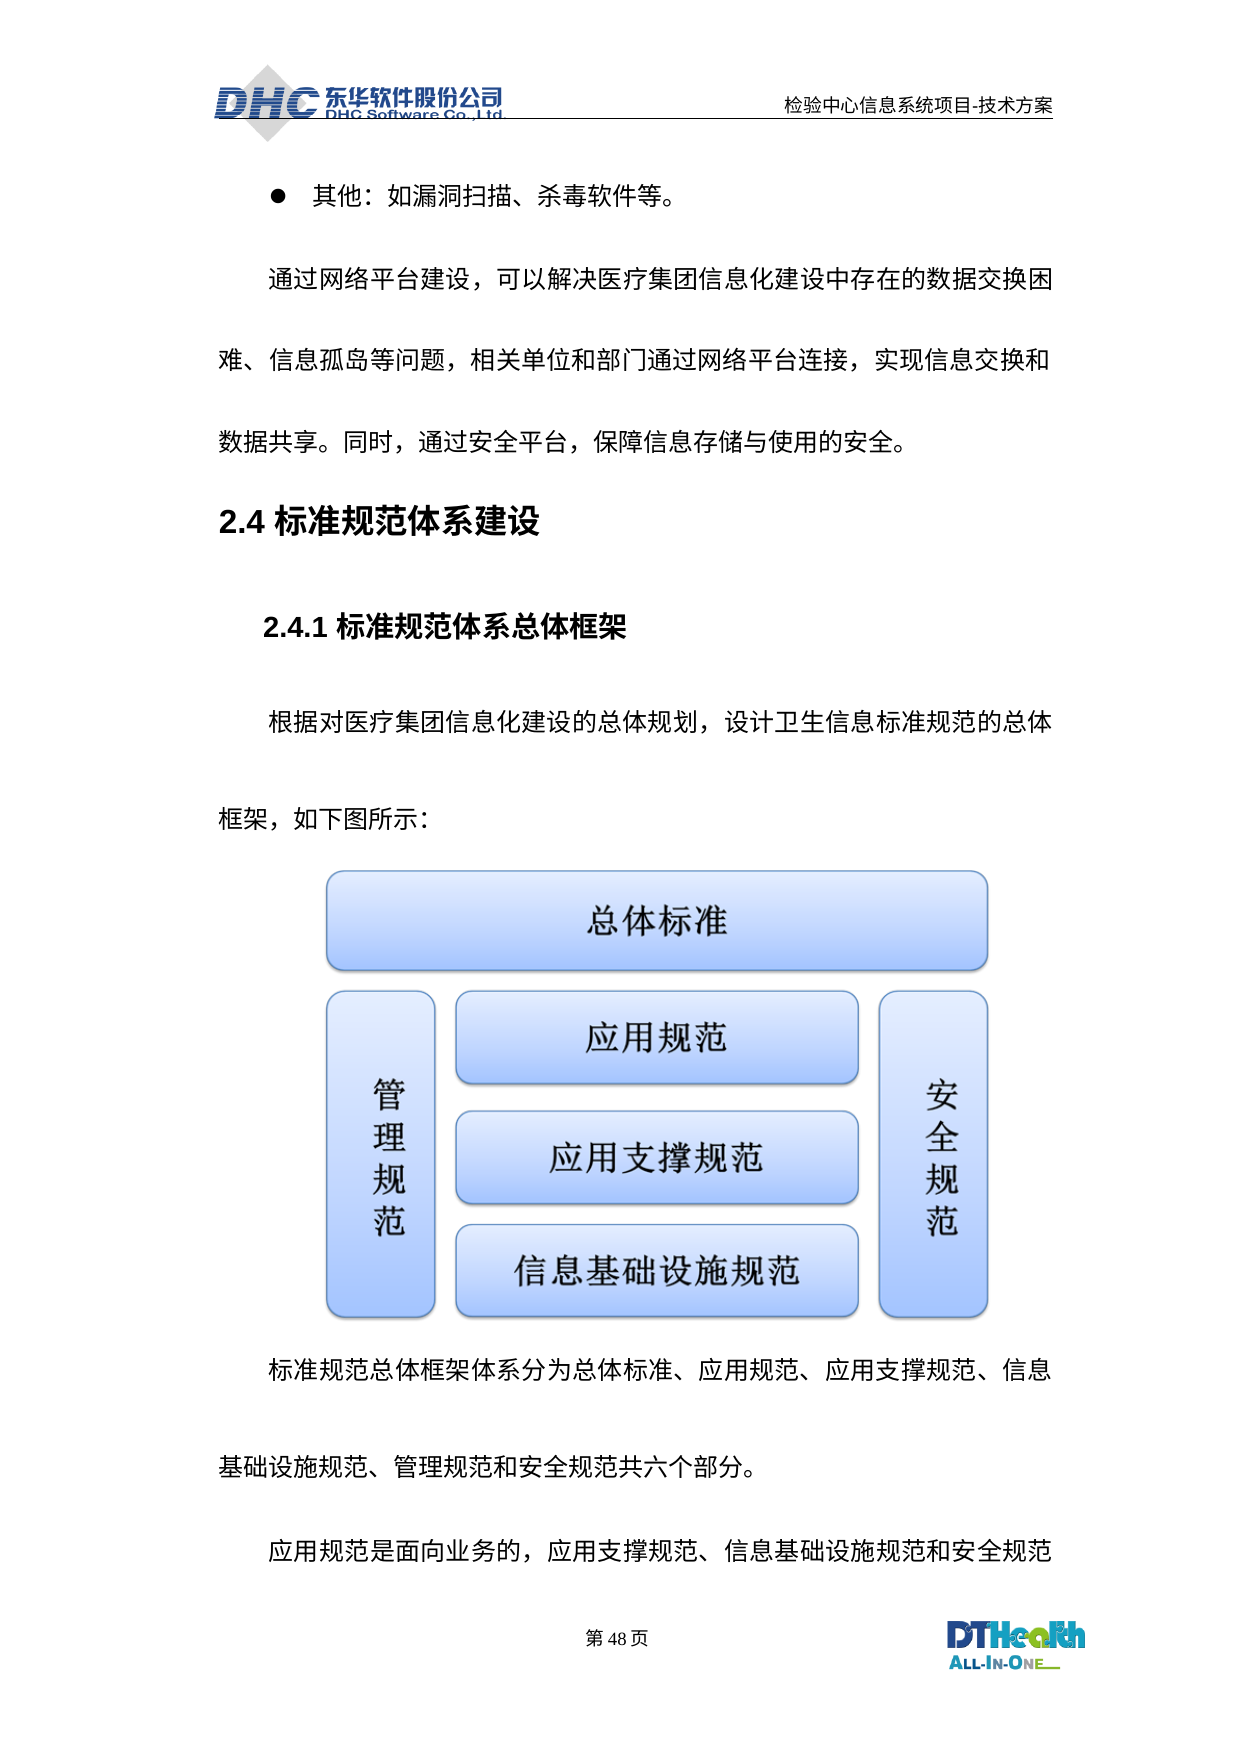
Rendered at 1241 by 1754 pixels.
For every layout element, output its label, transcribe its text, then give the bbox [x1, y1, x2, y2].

picture [947, 1653, 1061, 1670]
text 标准规范总体框架体系分为总体标准、应用规范、应用支撑规范、信息基础设施规范、管理规范和安全规范共六个部分。 [218, 1336, 1053, 1498]
picture [947, 1621, 1085, 1648]
text 通过网络平台建设，可以解决医疗集团信息化建设中存在的数据交换困难、信息孤岛等问题，相关单位和部门通过网络平台连接，实现信息交换和数据共享。同时，通过安全平台，保障信息存储与使用的安全。 [218, 245, 1053, 473]
text 标准规范体系建设 [218, 486, 1053, 551]
picture [214, 64, 506, 142]
text 根据对医疗集团信息化建设的总体规划，设计卫生信息标准规范的总体框架，如下图所示： [218, 688, 1053, 850]
list 其他：如漏洞扫描、杀毒软件等。 [218, 162, 1053, 227]
picture [322, 868, 993, 1324]
text 标准规范体系总体框架 [263, 593, 1053, 658]
text 应用规范是面向业务的，应用支撑规范、信息基础设施规范和安全规范是面向技术的，管理规范是面向管理的。其中业务类标准是涉及整个行业的需要与公共卫生标准体系以及医疗服务体系保持一致，而技术类标准和管理类标准主要是面向项目的。 [218, 1517, 1053, 1582]
